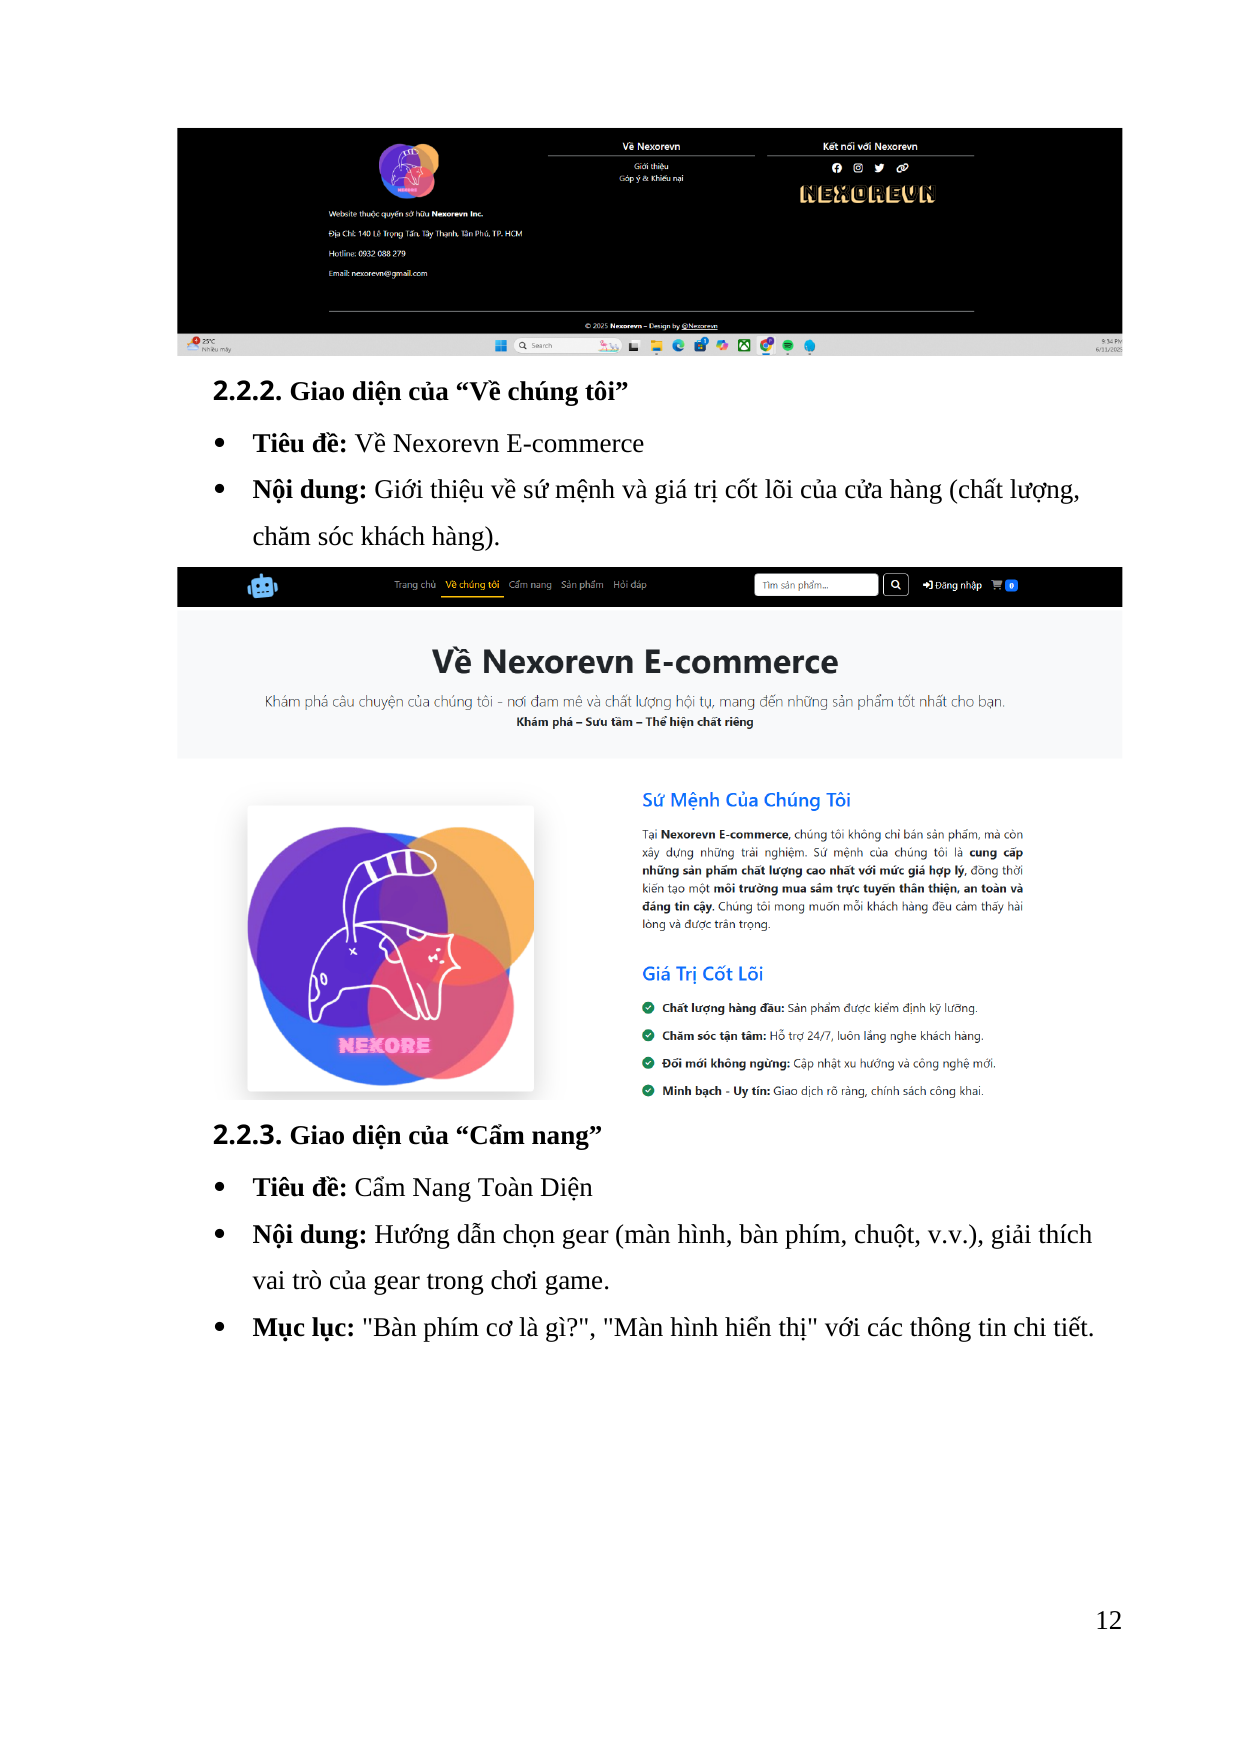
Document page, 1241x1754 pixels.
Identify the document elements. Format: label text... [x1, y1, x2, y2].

list Tiêu đề: Về Nexorevn E-commerce [215, 427, 1122, 458]
subtitle Giao diện của “Cẩm nang” [177, 1116, 1122, 1152]
list Nội dung: Hướng dẫn chọn gear (màn hình, bàn phím, chuột, v.v.), giải thích vai trò của gear trong chơi game. [215, 1218, 1122, 1296]
list Mục lục: "Bàn phím cơ là gì?", "Màn hình hiển thị" với các thông tin chi tiết. [215, 1311, 1122, 1342]
list Nội dung: Giới thiệu về sứ mệnh và giá trị cốt lõi của cửa hàng (chất lượng, chăm sóc khách hàng). [215, 473, 1122, 551]
picture [177, 567, 1123, 1100]
list Tiêu đề: Cẩm Nang Toàn Diện [215, 1171, 1122, 1202]
picture [177, 118, 1123, 356]
subtitle Giao diện của “Về chúng tôi” [177, 371, 1122, 408]
